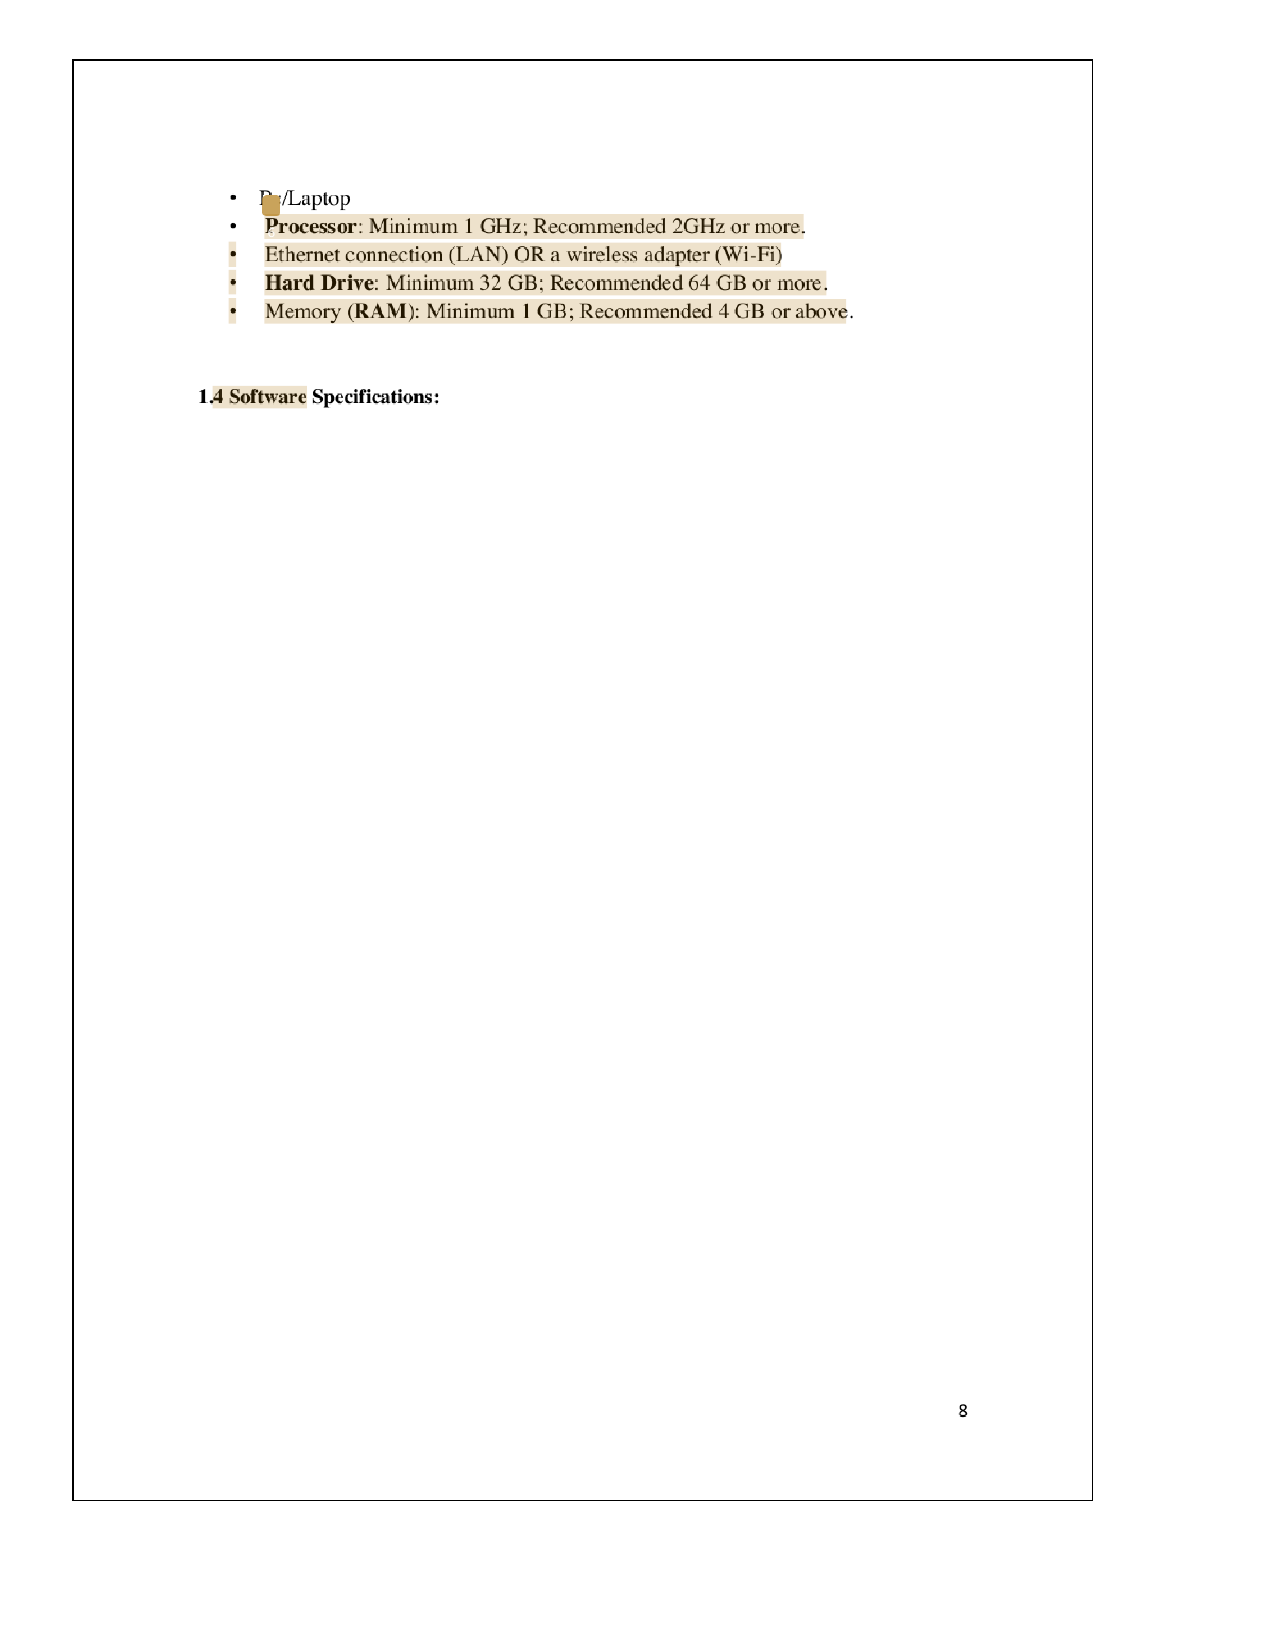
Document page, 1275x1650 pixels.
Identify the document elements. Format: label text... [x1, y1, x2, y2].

text 6 [267, 224, 1196, 242]
picture [72, 59, 1093, 1501]
